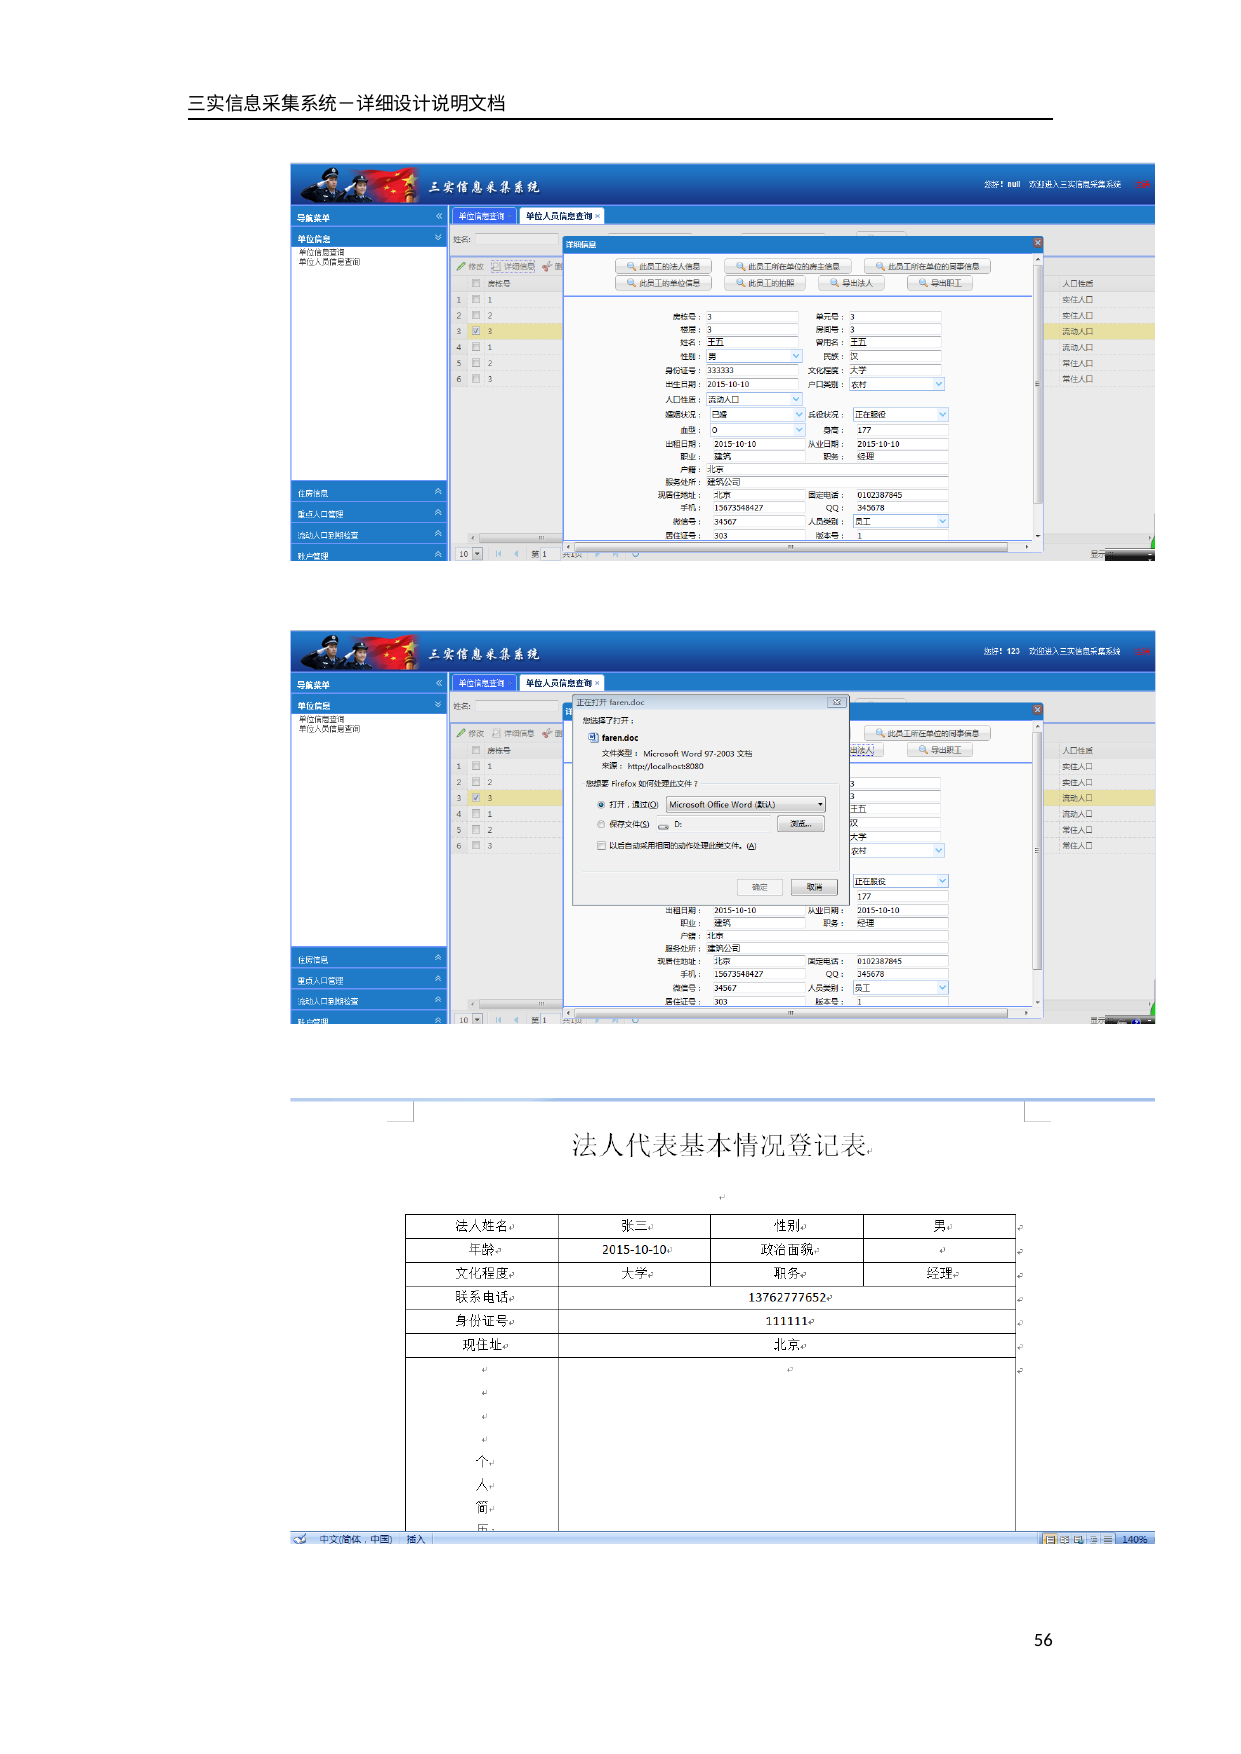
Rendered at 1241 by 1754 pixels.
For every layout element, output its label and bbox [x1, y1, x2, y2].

picture [290, 1098, 1155, 1544]
picture [290, 630, 1156, 1024]
picture [290, 162, 1155, 561]
